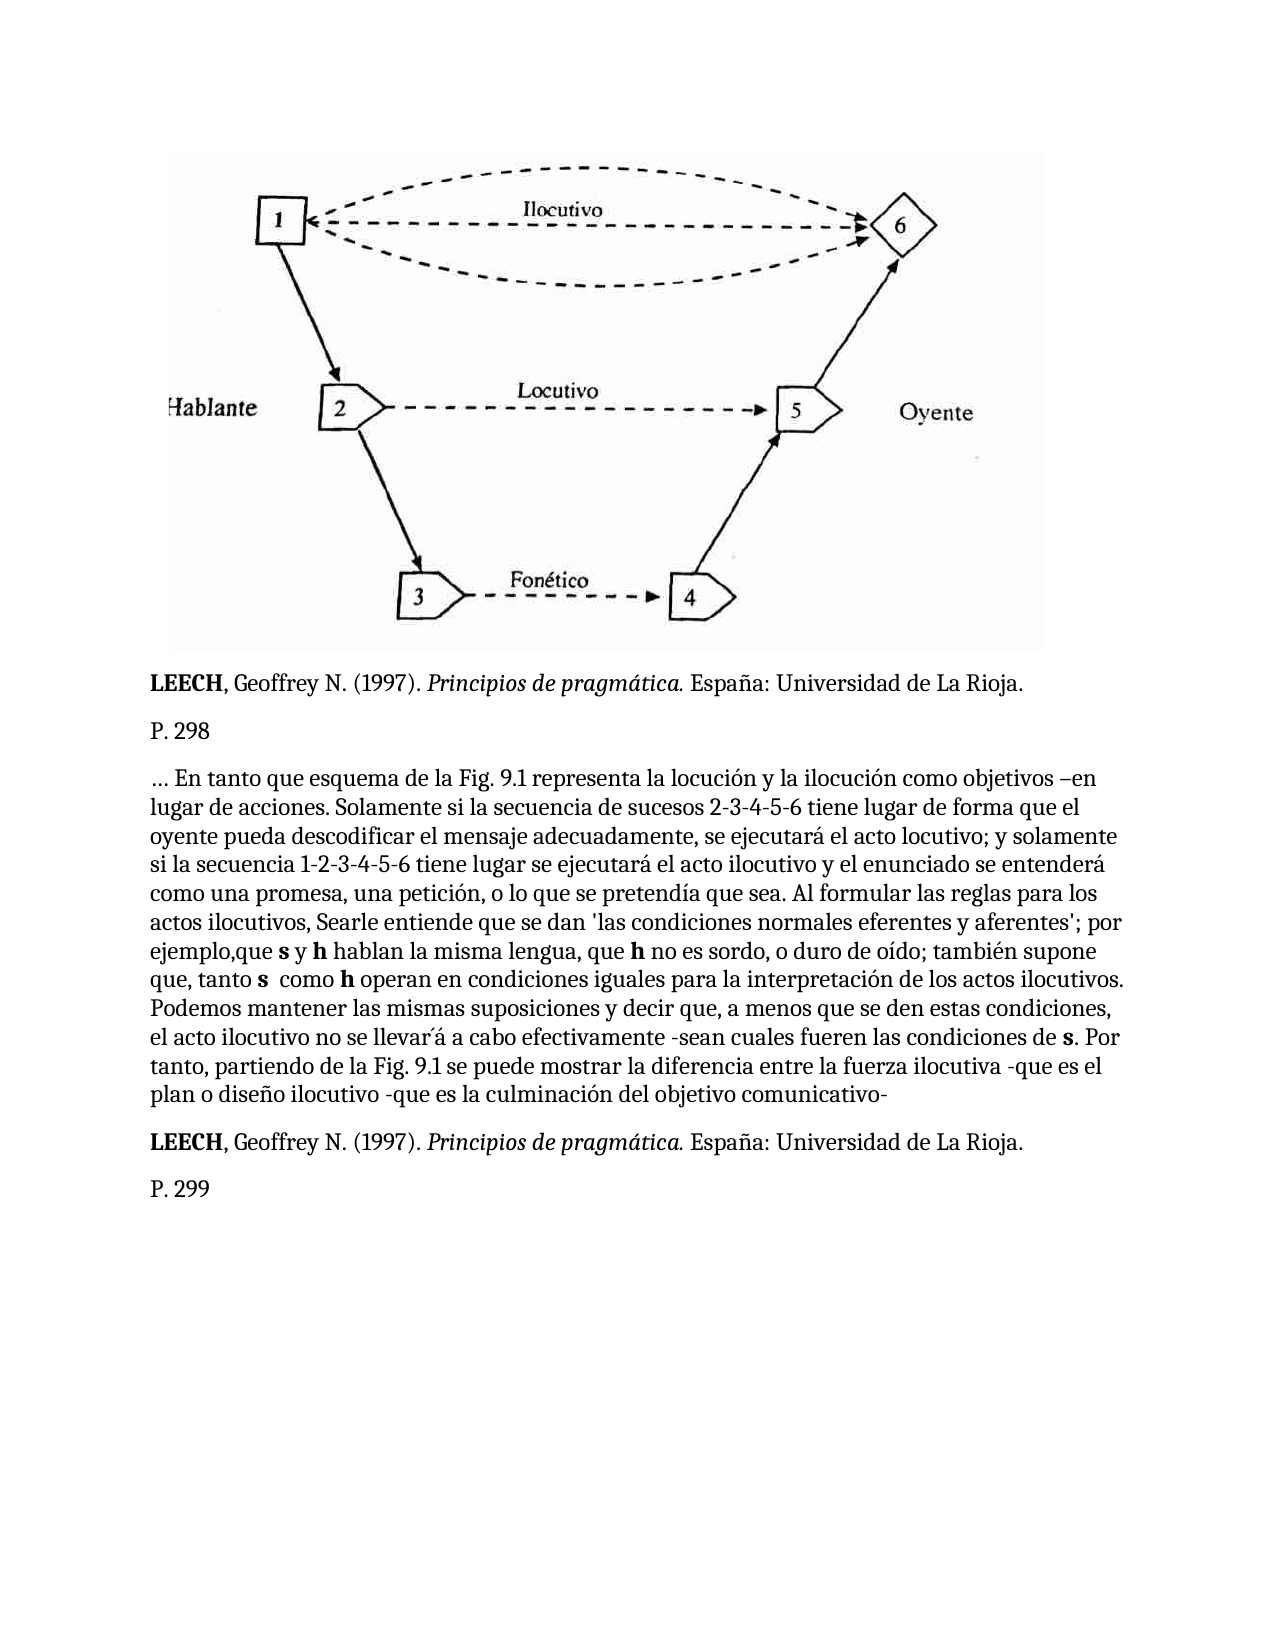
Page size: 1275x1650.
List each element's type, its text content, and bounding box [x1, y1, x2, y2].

picture [168, 150, 1044, 651]
text P. 298 [150, 717, 1125, 745]
text P. 299 [150, 1175, 1125, 1204]
text LEECH, Geoffrey N. (1997). Principios de pragmática. España: Universidad de La Rioja. [150, 669, 1125, 698]
text … En tanto que esquema de la Fig. 9.1 representa la locución y la ilocución como objetivos –en lugar de acciones. Solamente si la secuencia de sucesos 2-3-4-5-6 tiene lugar de forma que el oyente pueda descodificar el mensaje adecuadamente, se ejecutará el acto locutivo; y solamente si la secuencia 1-2-3-4-5-6 tiene lugar se ejecutará el acto ilocutivo y el enunciado se entenderá como una promesa, una petición, o lo que se pretendía que sea. Al formular las reglas para los actos ilocutivos, Searle entiende que se dan 'las condiciones normales eferentes y aferentes'; por ejemplo,que s y h hablan la misma lengua, que h no es sordo, o duro de oído; también supone que, tanto s como h operan en condiciones iguales para la interpretación de los actos ilocutivos. Podemos mantener las mismas suposiciones y decir que, a menos que se den estas condiciones, el acto ilocutivo no se llevar´á a cabo efectivamente -sean cuales fueren las condiciones de s. Por tanto, partiendo de la Fig. 9.1 se puede mostrar la diferencia entre la fuerza ilocutiva -que es el plan o diseño ilocutivo -que es la culminación del objetivo comunicativo- [150, 764, 1125, 1109]
text LEECH, Geoffrey N. (1997). Principios de pragmática. España: Universidad de La Rioja. [150, 1128, 1125, 1157]
